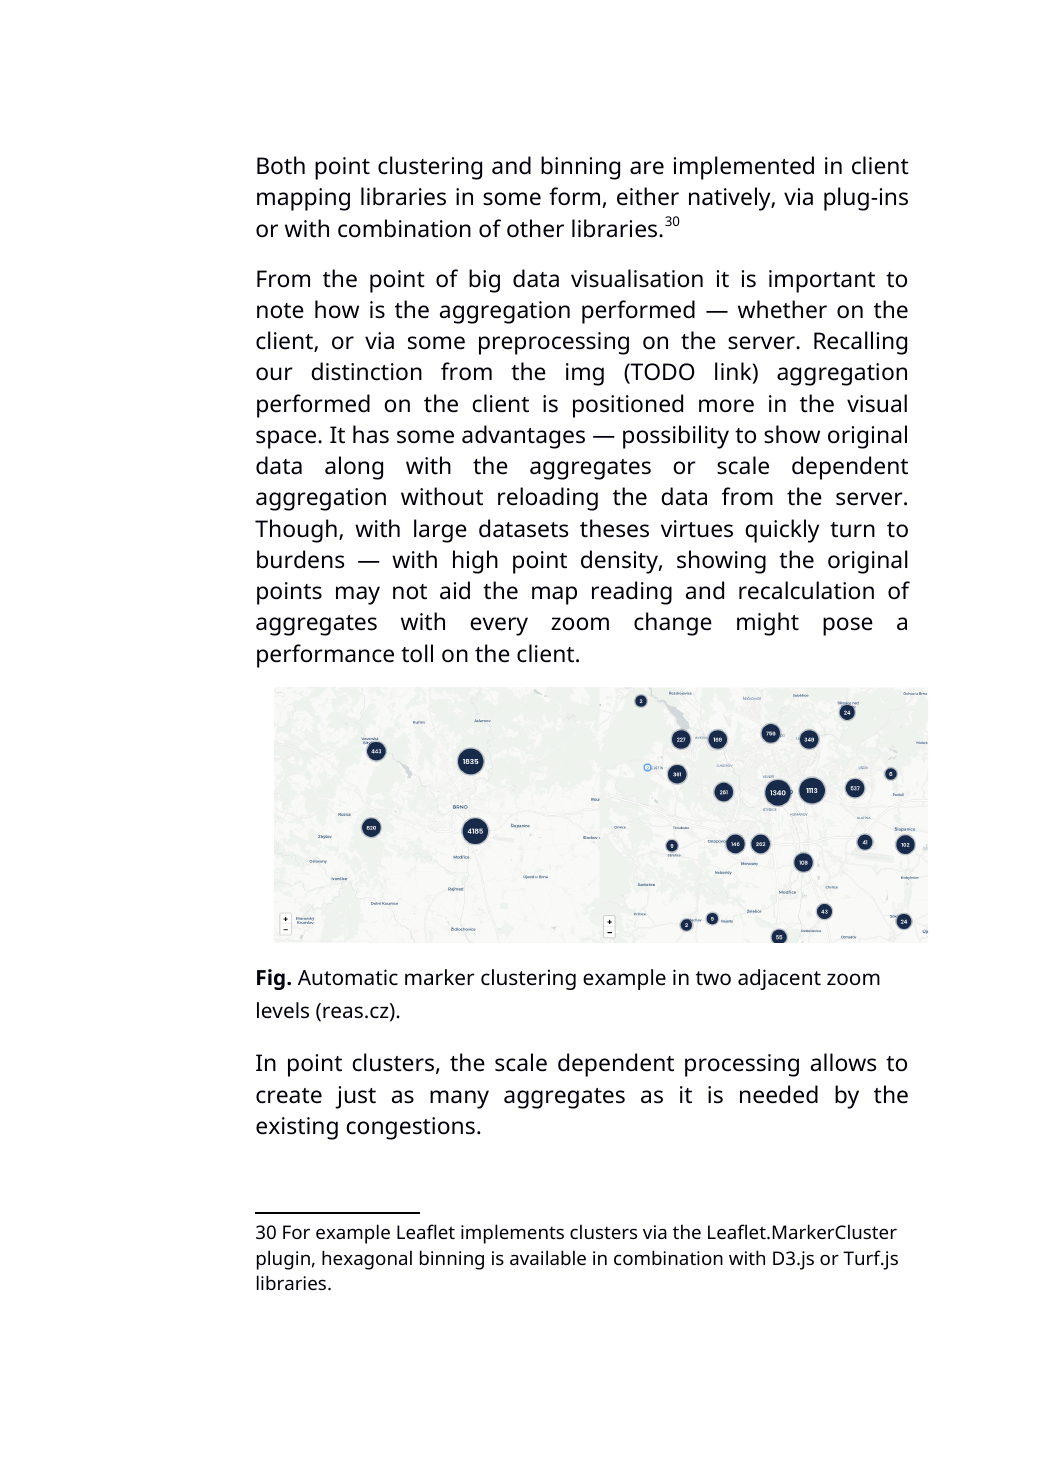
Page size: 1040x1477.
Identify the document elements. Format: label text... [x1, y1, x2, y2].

text From the point of big data visualisation it is important to note how is the aggregation performed — whether on the client, or via some preprocessing on the server. Recalling our distinction from the img (TODO link) aggregation performed on the client is positioned more in the visual space. It has some advantages — possibility to show original data along with the aggregates or scale dependent aggregation without reloading the data from the server. Though, with large datasets theses virtues quickly turn to burdens — with high point density, showing the original points may not aid the map reading and recalculation of aggregates with every zoom change might pose a performance toll on the client. [255, 262, 910, 669]
text Both point clustering and binning are implemented in client mapping libraries in some form, either natively, via plug-ins or with combination of other libraries. [255, 150, 910, 244]
picture [274, 687, 929, 943]
text In point clusters, the scale dependent processing allows to create just as many aggregates as it is needed by the existing congestions. [255, 1047, 910, 1141]
text Fig. Automatic marker clustering example in two adjacent zoom levels (reas.cz). [255, 963, 910, 1024]
